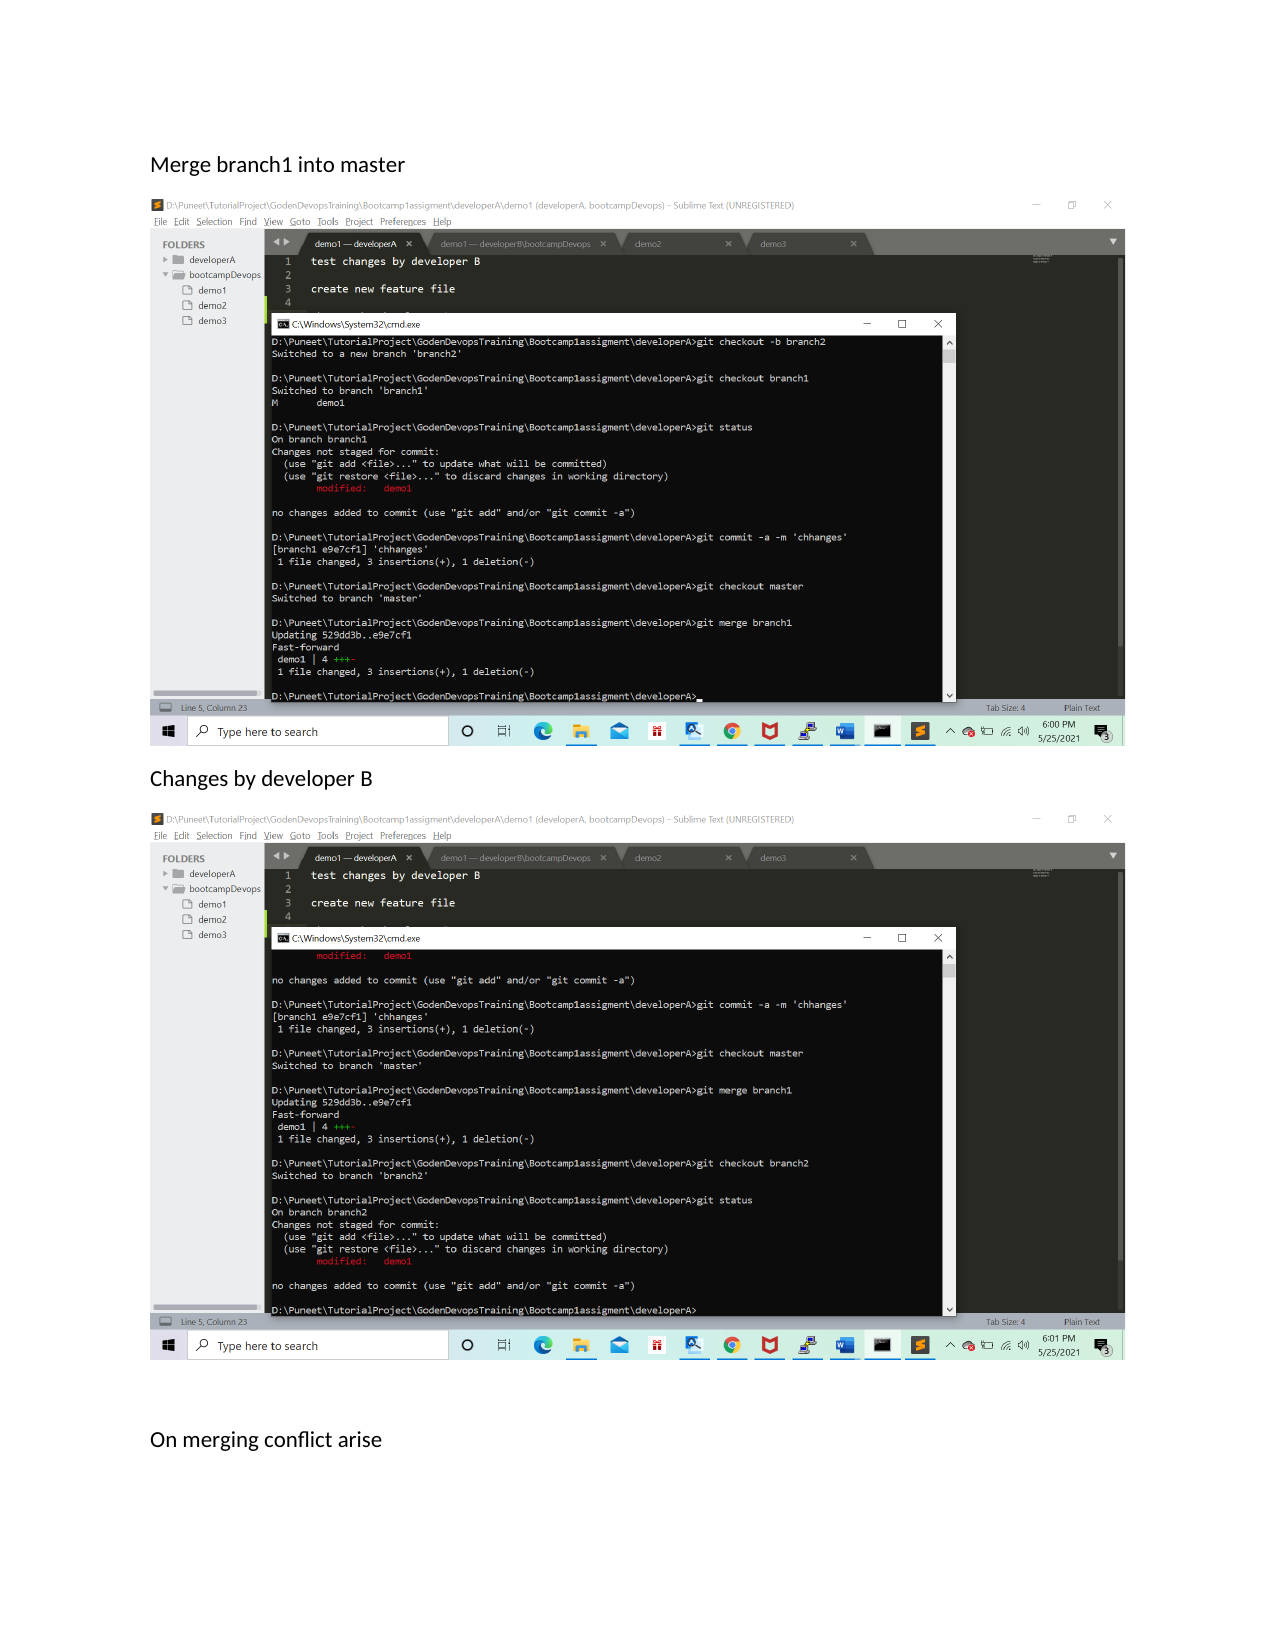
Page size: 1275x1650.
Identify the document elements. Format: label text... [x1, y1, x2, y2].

picture [150, 196, 1125, 746]
text Merge branch1 into master [150, 150, 1125, 178]
picture [150, 811, 1125, 1360]
text Changes by developer B [150, 764, 1125, 792]
text On merging conflict arise [150, 1425, 1125, 1453]
